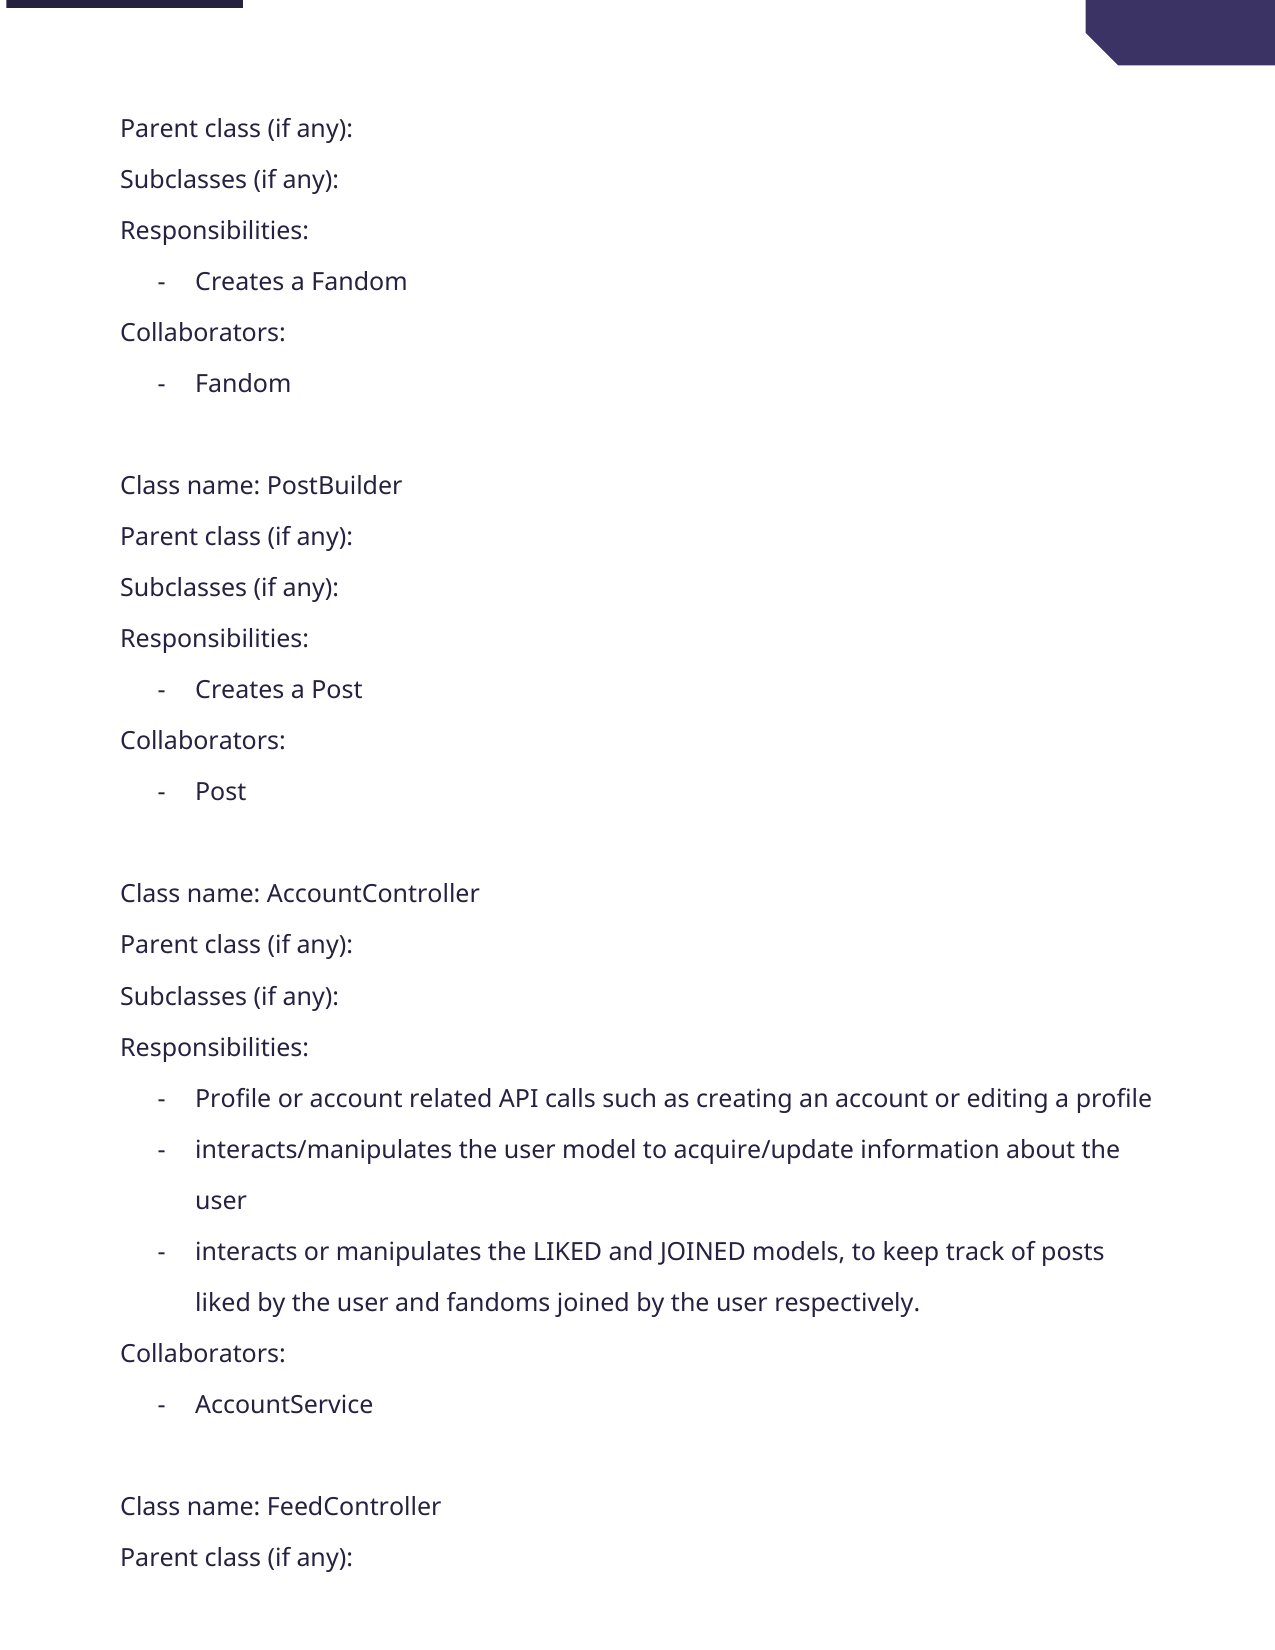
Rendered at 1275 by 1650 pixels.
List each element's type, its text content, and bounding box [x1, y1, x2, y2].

text Collaborators: [120, 723, 1155, 757]
text Collaborators: [120, 314, 1155, 349]
list interacts/manipulates the user model to acquire/update information about the user [157, 1131, 1155, 1216]
text Class name: PostBuilder [120, 468, 1155, 502]
list Fandom [157, 366, 1155, 400]
text Parent class (if any): [120, 927, 1155, 961]
text Subclasses (if any): [120, 570, 1155, 604]
list Profile or account related API calls such as creating an account or editing a profile [157, 1080, 1155, 1114]
text Responsibilities: [120, 212, 1155, 247]
text Responsibilities: [120, 621, 1155, 655]
text Subclasses (if any): [120, 978, 1155, 1012]
text Class name: AccountController [120, 876, 1155, 910]
list AccountService [157, 1386, 1155, 1421]
list interacts or manipulates the LIKED and JOINED models, to keep track of posts liked by the user and fandoms joined by the user respectively. [157, 1233, 1155, 1318]
text Class name: FeedController [120, 1488, 1155, 1523]
list Post [157, 774, 1155, 808]
text Parent class (if any): [120, 519, 1155, 553]
text Responsibilities: [120, 1029, 1155, 1063]
text Parent class (if any): [120, 110, 1155, 144]
text Parent class (if any): [120, 1539, 1155, 1574]
list Creates a Fandom [157, 263, 1155, 298]
list Creates a Post [157, 672, 1155, 706]
text Collaborators: [120, 1335, 1155, 1369]
text Subclasses (if any): [120, 161, 1155, 196]
